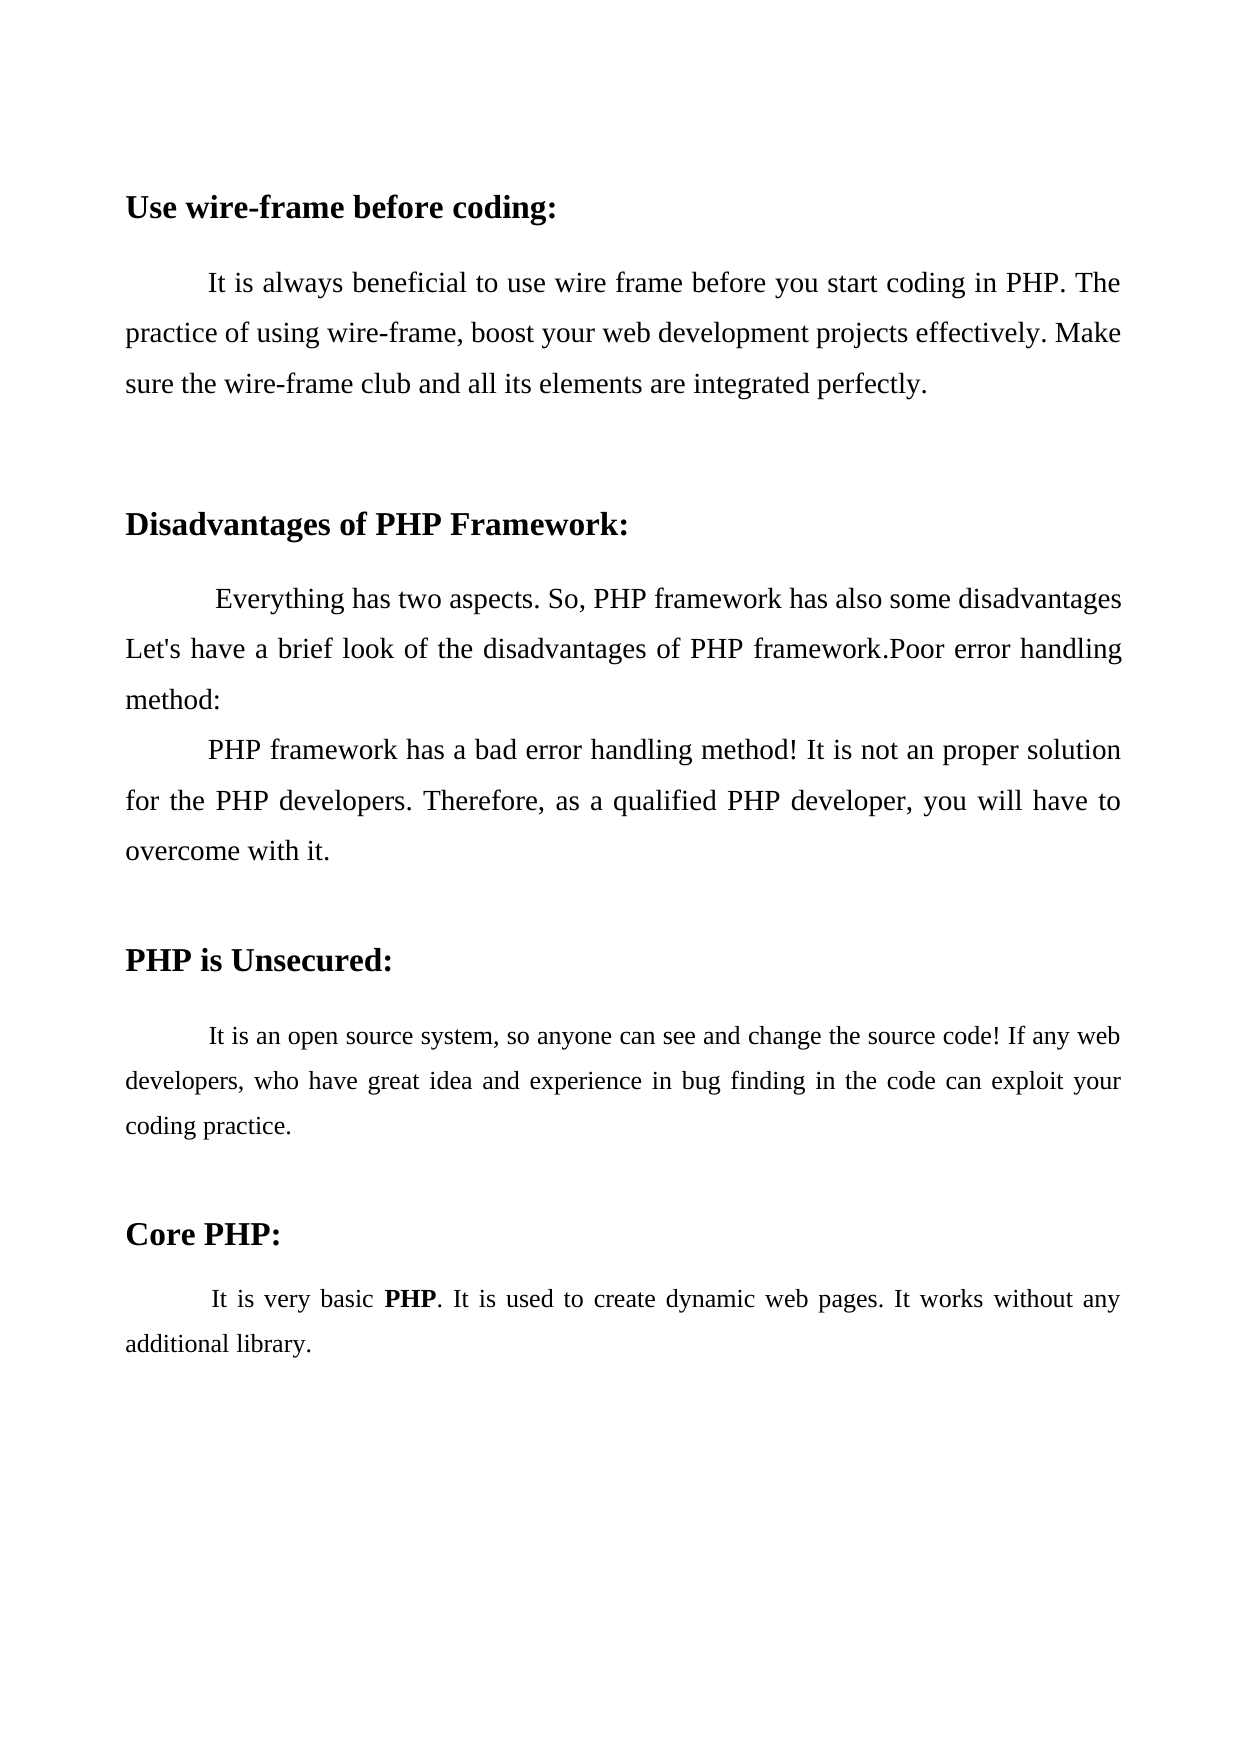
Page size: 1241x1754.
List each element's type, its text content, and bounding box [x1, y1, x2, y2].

text It is very basic PHP. It is used to create dynamic web pages. It works without any additional library. [125, 1283, 1122, 1358]
subtitle Core PHP: [125, 1214, 1176, 1252]
text It is always beneficial to use wire frame before you start coding in PHP. The practice of using wire-frame, boost your web development projects effectively. Make sure the wire-frame club and all its elements are integrated perfectly. [125, 265, 1122, 399]
subtitle PHP is Unsecured: [125, 941, 1176, 979]
text It is an open source system, so anyone can see and change the source code! If any web developers, who have great idea and experience in bug finding in the code can exploit your coding practice. [125, 1020, 1123, 1140]
text Everything has two aspects. So, PHP framework has also some disadvantages Let's have a brief look of the disadvantages of PHP framework.Poor error handling method: [125, 581, 1122, 716]
subtitle Use wire-frame before coding: [125, 187, 1176, 225]
text PHP framework has a bad error handling method! It is not an proper solution for the PHP developers. Therefore, as a qualified PHP developer, you will have to overcome with it. [125, 732, 1122, 866]
subtitle Disadvantages of PHP Framework: [125, 505, 1176, 543]
